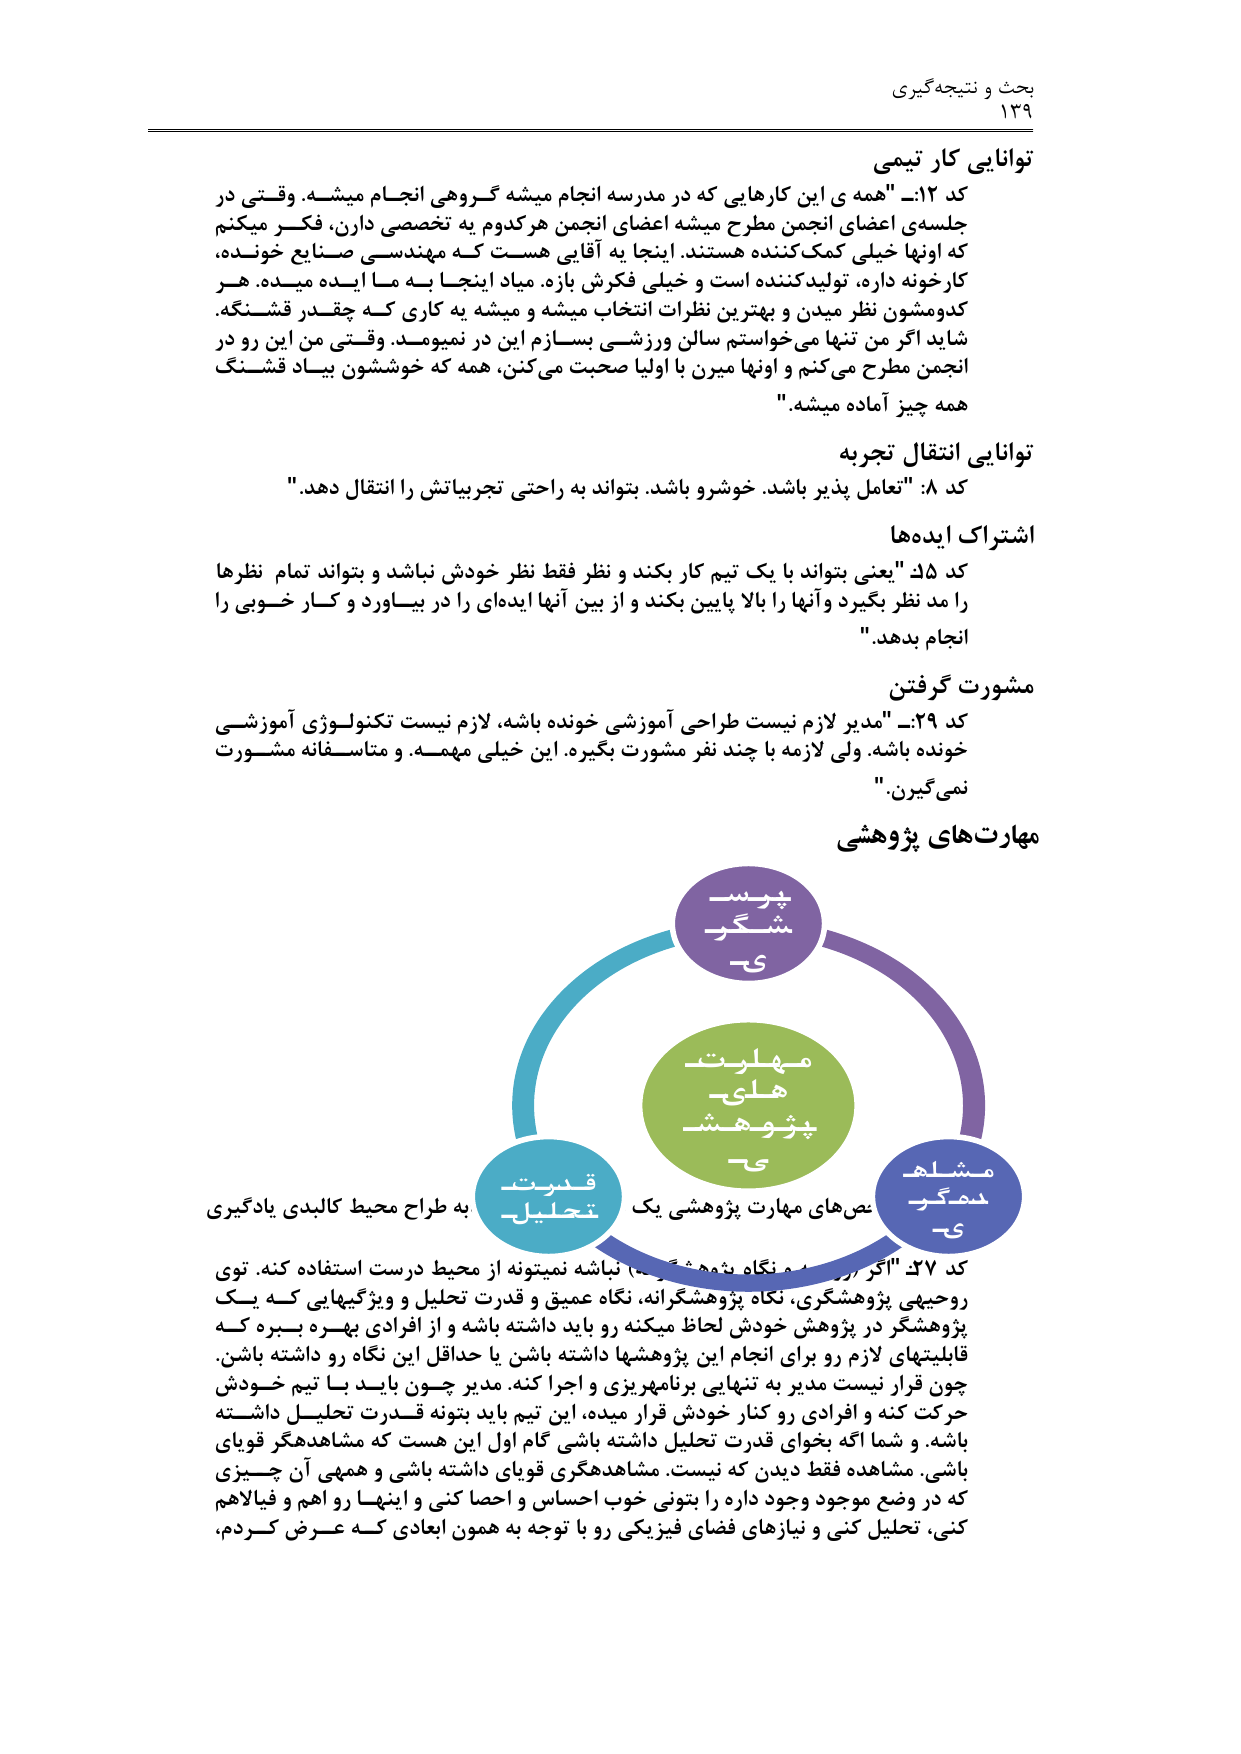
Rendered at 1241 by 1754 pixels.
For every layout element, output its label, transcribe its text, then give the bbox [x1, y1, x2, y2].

text شاخص‌های مهارت پژوهشی یک مدیرآموزشی به‌مثابه طراح محیط کالبدی یادگیری [622, 1197, 875, 1222]
text توانایی انتقال تجربه [148, 441, 1033, 470]
text مشورت گرفتن [148, 675, 1033, 704]
text کد 8: "تعامل پذیر باشد. خوشرو باشد. بتواند به راحتی تجربیاتش را انتقال دهد." [214, 470, 967, 503]
text کد 12: "همه ی این کارهایی که در مدرسه انجام میشه گروهی انجام میشه. وقتی در جلسه‌ی اعضای انجمن مطرح میشه اعضای انجمن هرکدوم یه تخصصی دارن، فکر میکنم که اونها خیلی کمک‌کننده هستند. اینجا یه آقایی هست که مهندسی صنایع خونده، کارخونه داره، تولیدکننده است و خیلی فکرش بازه. میاد اینجا به ما ایده میده. هر کدومشون نظر میدن و بهترین نظرات انتخاب میشه و میشه یه کاری که چقدر قشنگه. شاید اگر من تنها می‌خواستم سالن ورزشی بسازم این در نمیومد. وقتی من این رو در انجمن مطرح می‌کنم و اونها میرن با اولیا صحبت می‌کنن، همه که خوششون بیاد قشنگ همه چیز آماده میشه." [214, 177, 967, 420]
text اشتراک ایده‌ها [148, 525, 1033, 554]
text توانایی کار تیمی [148, 148, 1033, 177]
text شاخص‌های مهارت پژوهشی یک مدیرآموزشی به‌مثابه طراح محیط کالبدی یادگیری [148, 1197, 475, 1222]
text کد 15: "یعنی بتواند با یک تیم کار بکند و نظر فقط نظر خودش نباشد و بتواند تمام نظرها را مد نظر بگیرد وآنها را بالا پایین بکند و از بین آنها ایده‌ای را در بیاورد و کار خوبی را انجام بدهد." [214, 554, 967, 653]
text مهارت‌های پژوهشی [148, 824, 1038, 854]
text کد 29: "مدیر لازم نیست طراحی آموزشی خونده باشه، لازم نیست تکنولوژی آموزشی خونده باشه. ولی لازمه با چند نفر مشورت بگیره. این خیلی مهمه. و متاسفانه مشورت نمی‌گیرن." [214, 704, 967, 803]
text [214, 1251, 967, 1543]
